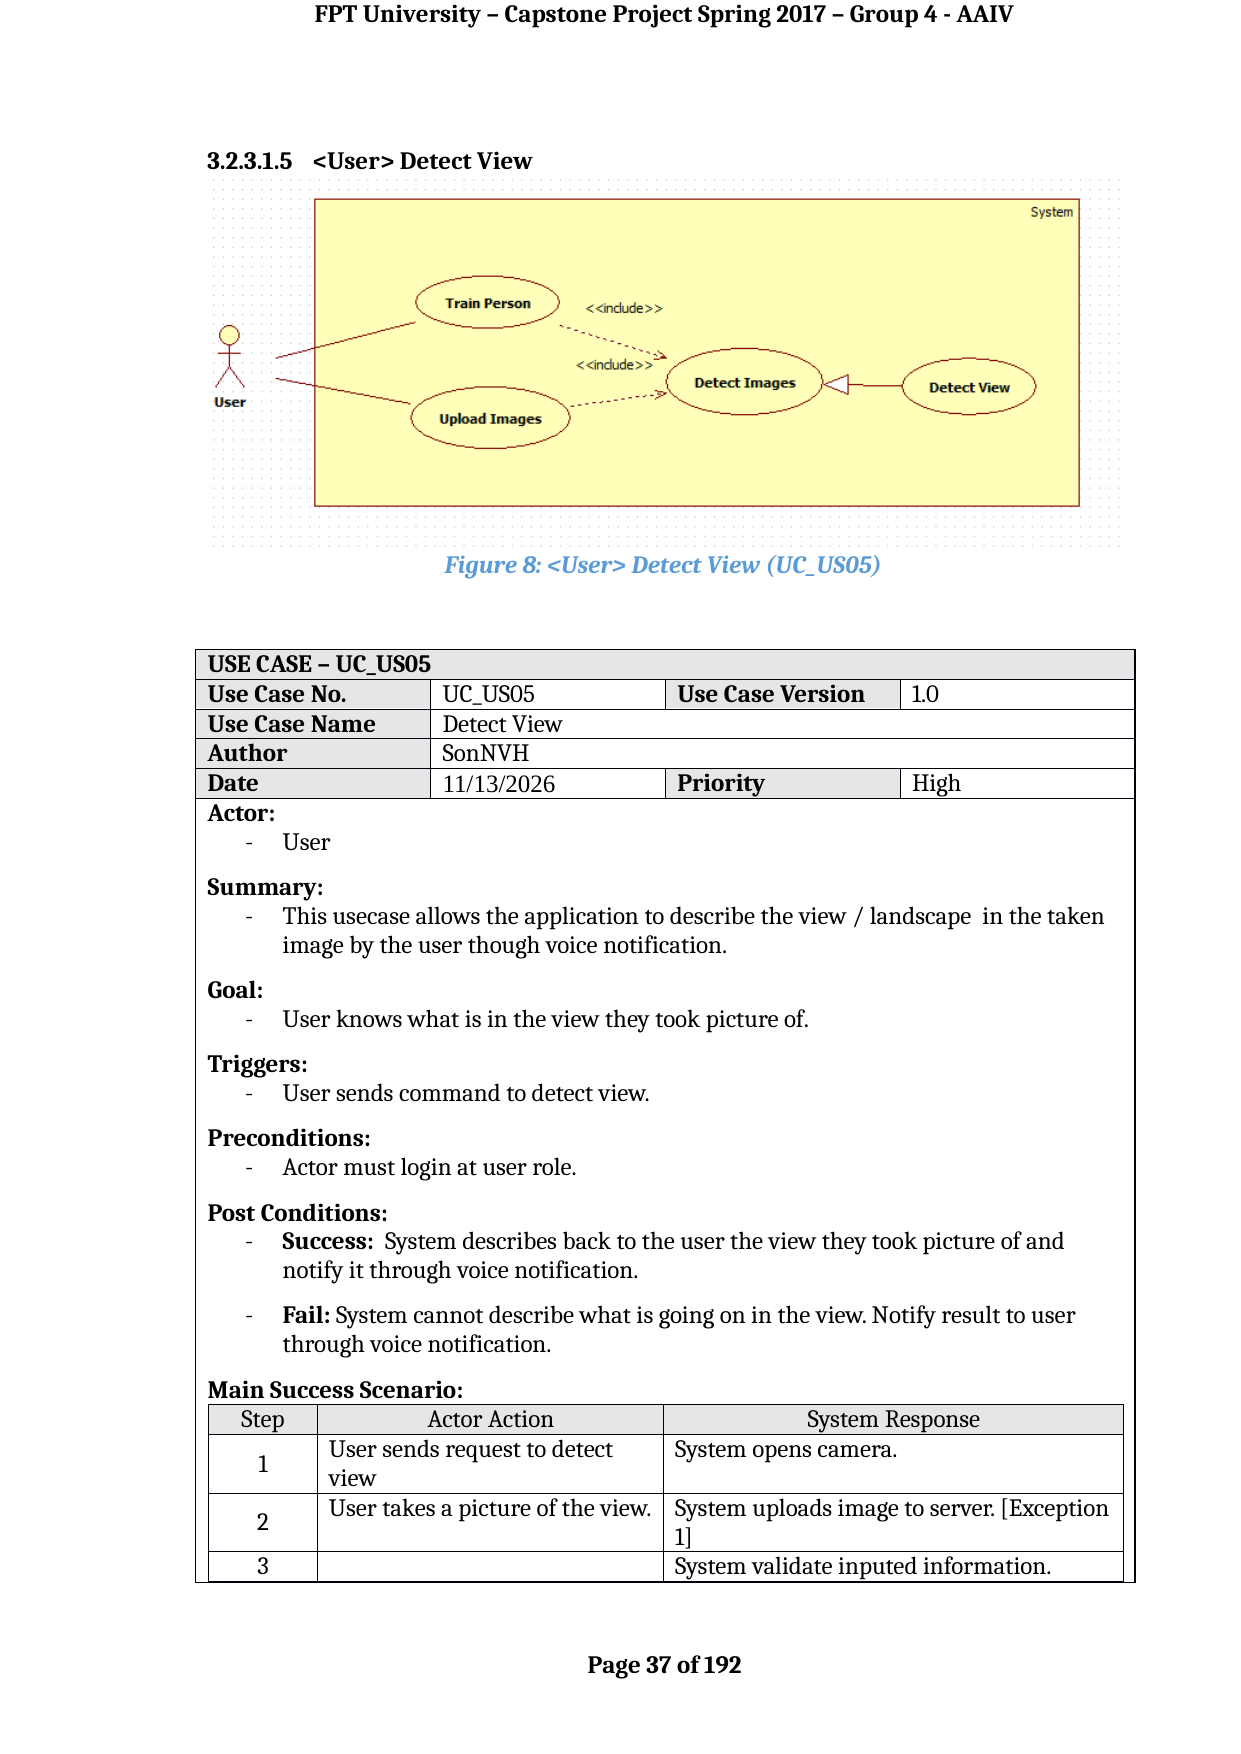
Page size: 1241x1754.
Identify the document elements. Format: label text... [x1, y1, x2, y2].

table_cell UC_US05 [431, 680, 665, 708]
table_cell 1.0 [901, 680, 1134, 708]
table_cell High [901, 769, 1134, 798]
table_cell 04/07/2017 [431, 769, 665, 798]
table_cell Use Case Version [666, 680, 900, 708]
table_cell SonNVH [431, 739, 1134, 768]
subtitle <User> Detect View [207, 147, 1122, 176]
table_cell Priority [666, 769, 900, 798]
picture [207, 177, 1122, 549]
table_cell Date [196, 769, 430, 798]
table_cell Detect View [431, 710, 1134, 738]
table_header USE CASE – UC_US05 [196, 650, 1134, 679]
table_cell Use Case No. [196, 680, 430, 708]
table_cell Use Case Name [196, 710, 430, 738]
table_cell Author [196, 739, 430, 768]
text Figure 8: <User> Detect View (UC_US05) [207, 549, 1122, 579]
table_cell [196, 799, 1134, 1582]
